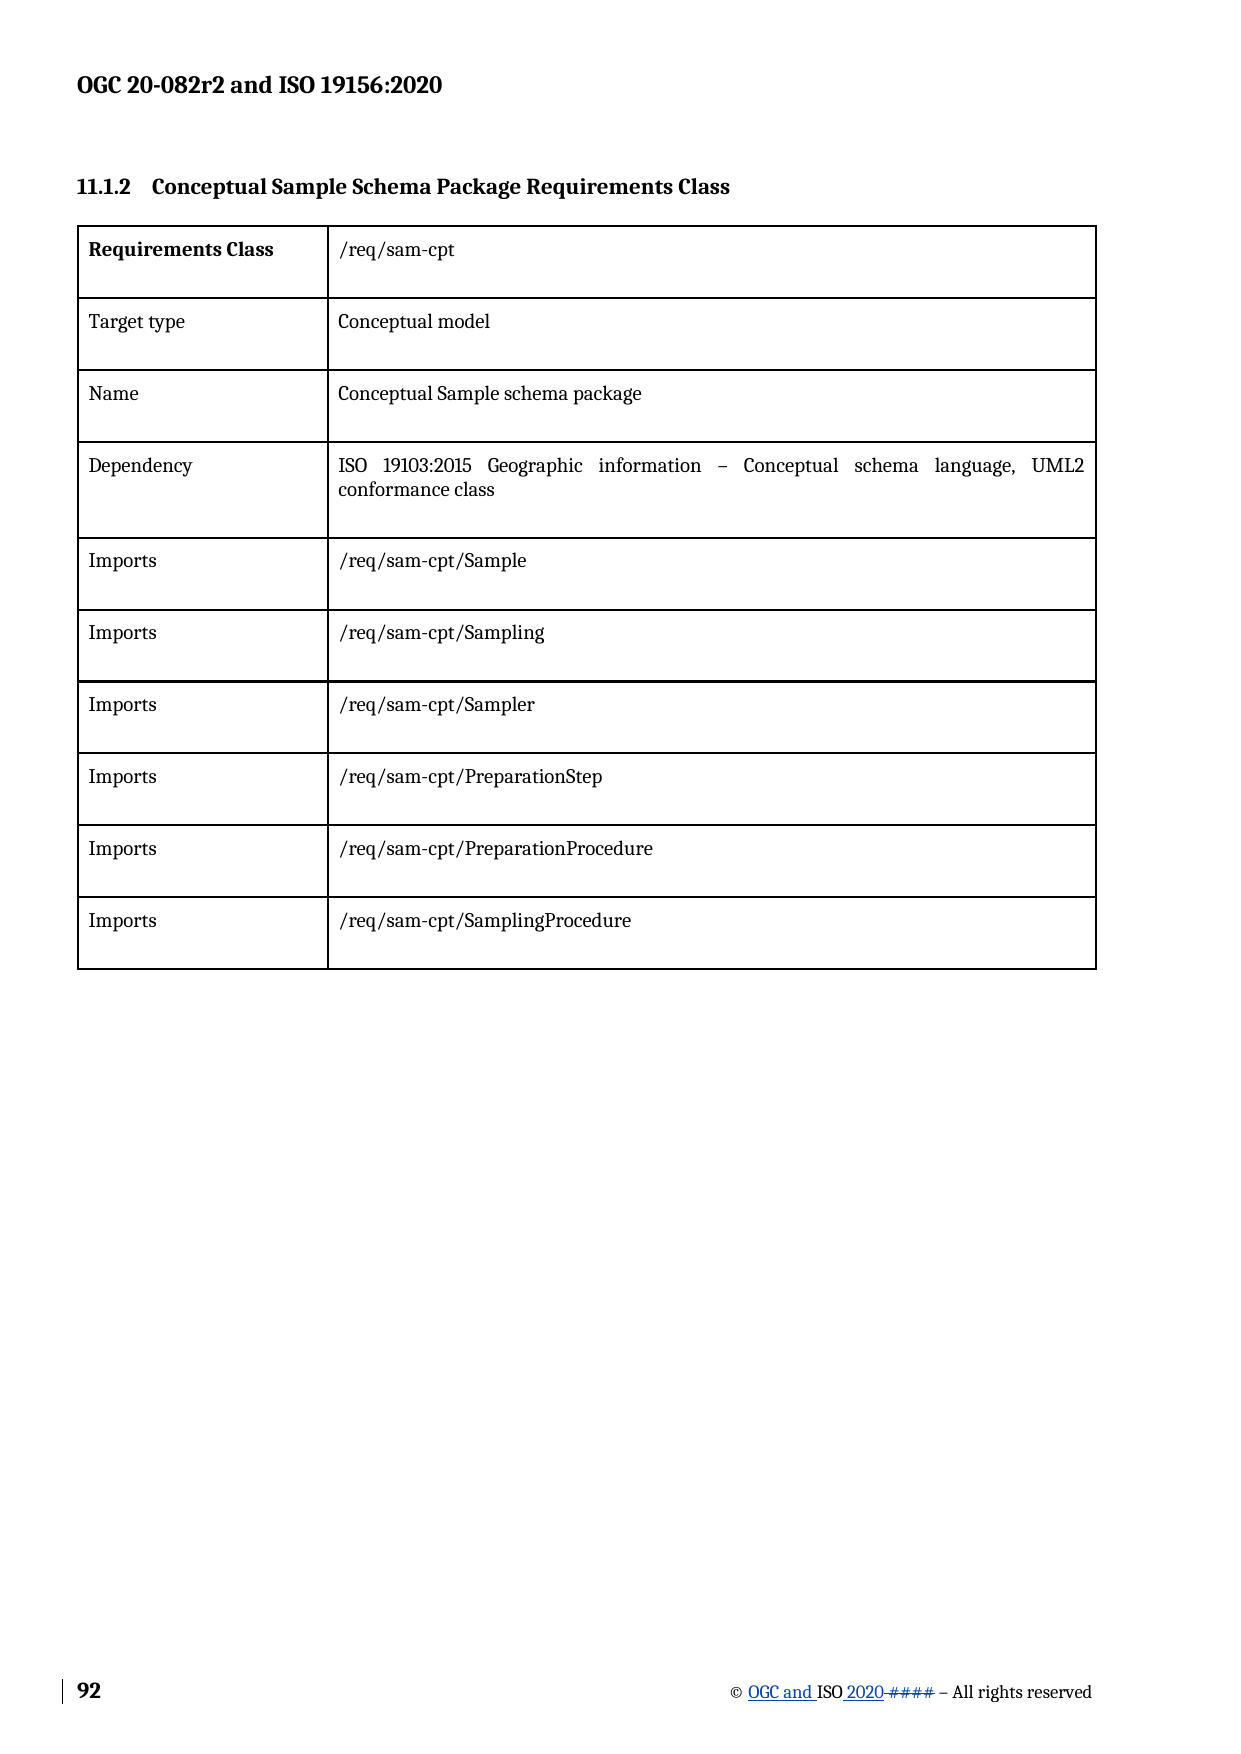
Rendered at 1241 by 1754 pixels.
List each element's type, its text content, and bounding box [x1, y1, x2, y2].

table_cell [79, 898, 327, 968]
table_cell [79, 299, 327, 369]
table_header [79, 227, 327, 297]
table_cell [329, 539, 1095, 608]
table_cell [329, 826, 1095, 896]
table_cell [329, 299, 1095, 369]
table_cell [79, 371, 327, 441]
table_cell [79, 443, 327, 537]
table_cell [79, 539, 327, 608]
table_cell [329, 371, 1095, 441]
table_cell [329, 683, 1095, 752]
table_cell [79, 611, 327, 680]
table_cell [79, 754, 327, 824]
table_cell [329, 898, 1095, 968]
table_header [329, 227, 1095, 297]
subtitle Conceptual Sample Schema Package Requirements Class [77, 174, 1092, 200]
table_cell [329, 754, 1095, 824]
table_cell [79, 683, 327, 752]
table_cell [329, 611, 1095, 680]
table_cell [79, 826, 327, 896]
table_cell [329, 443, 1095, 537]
